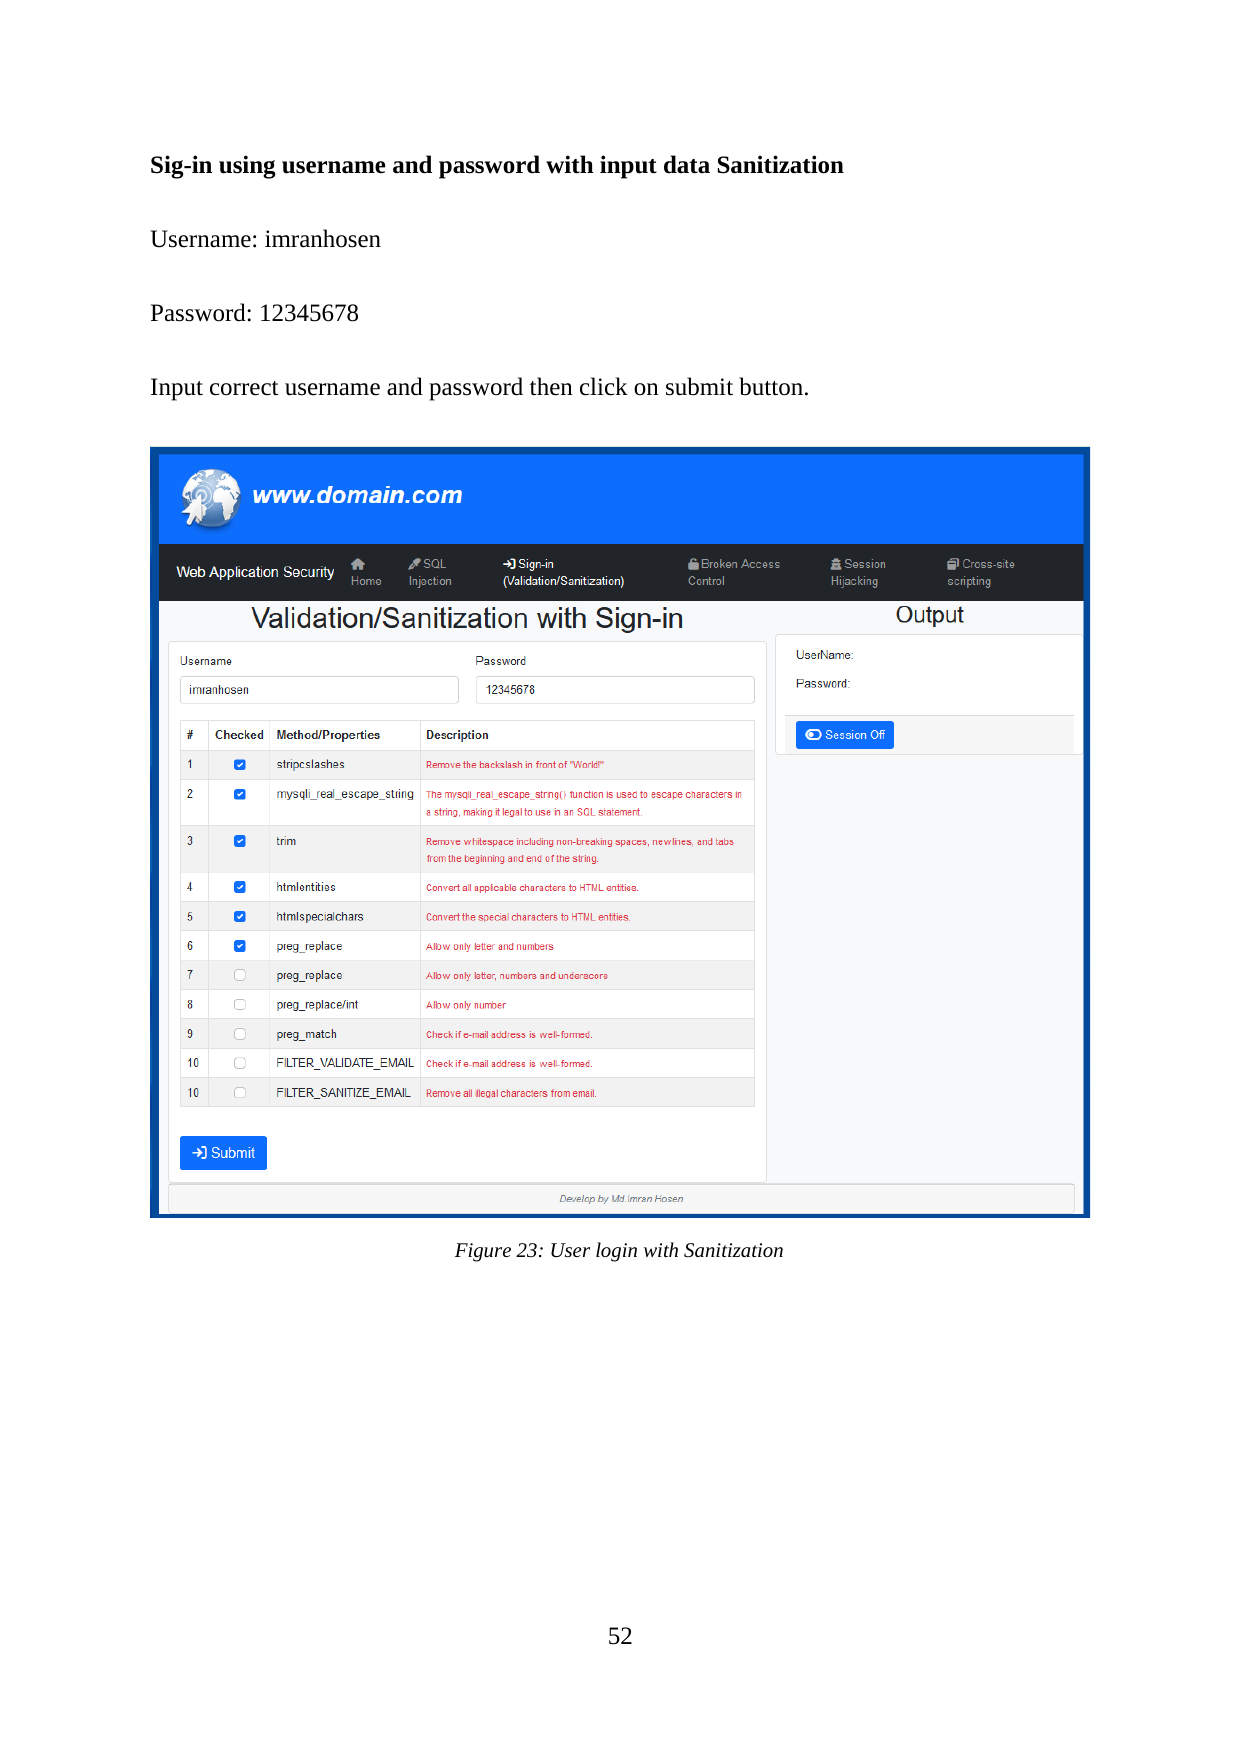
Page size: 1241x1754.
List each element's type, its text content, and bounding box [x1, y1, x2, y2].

text Username: imranhosen [150, 224, 1090, 253]
picture [150, 446, 1091, 1218]
text Password: 12345678 [150, 298, 1090, 327]
text Input correct username and password then click on submit button. [150, 372, 1090, 401]
text Sig-in using username and password with input data Sanitization [150, 150, 1090, 179]
